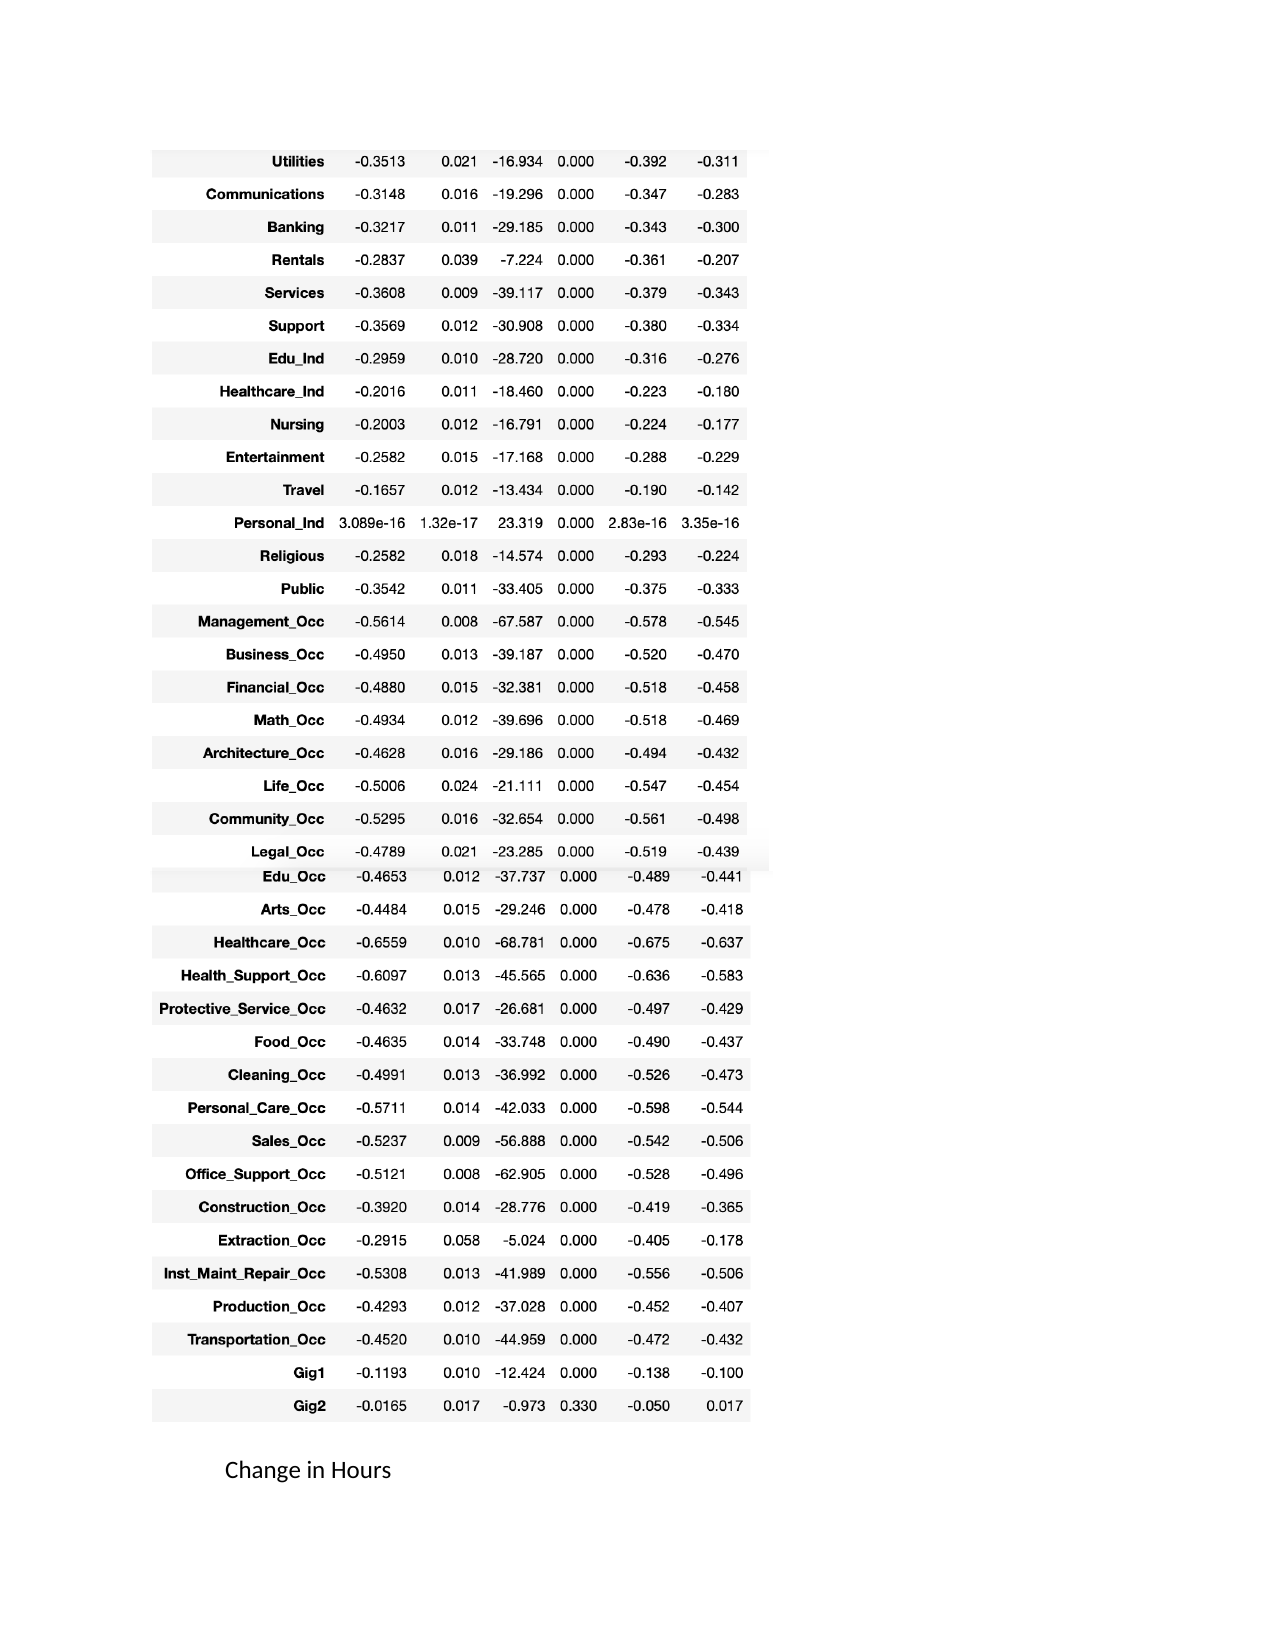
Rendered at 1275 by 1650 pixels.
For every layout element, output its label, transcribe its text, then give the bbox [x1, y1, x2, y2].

text Change in Hours [150, 1454, 1125, 1485]
picture [150, 150, 773, 1424]
